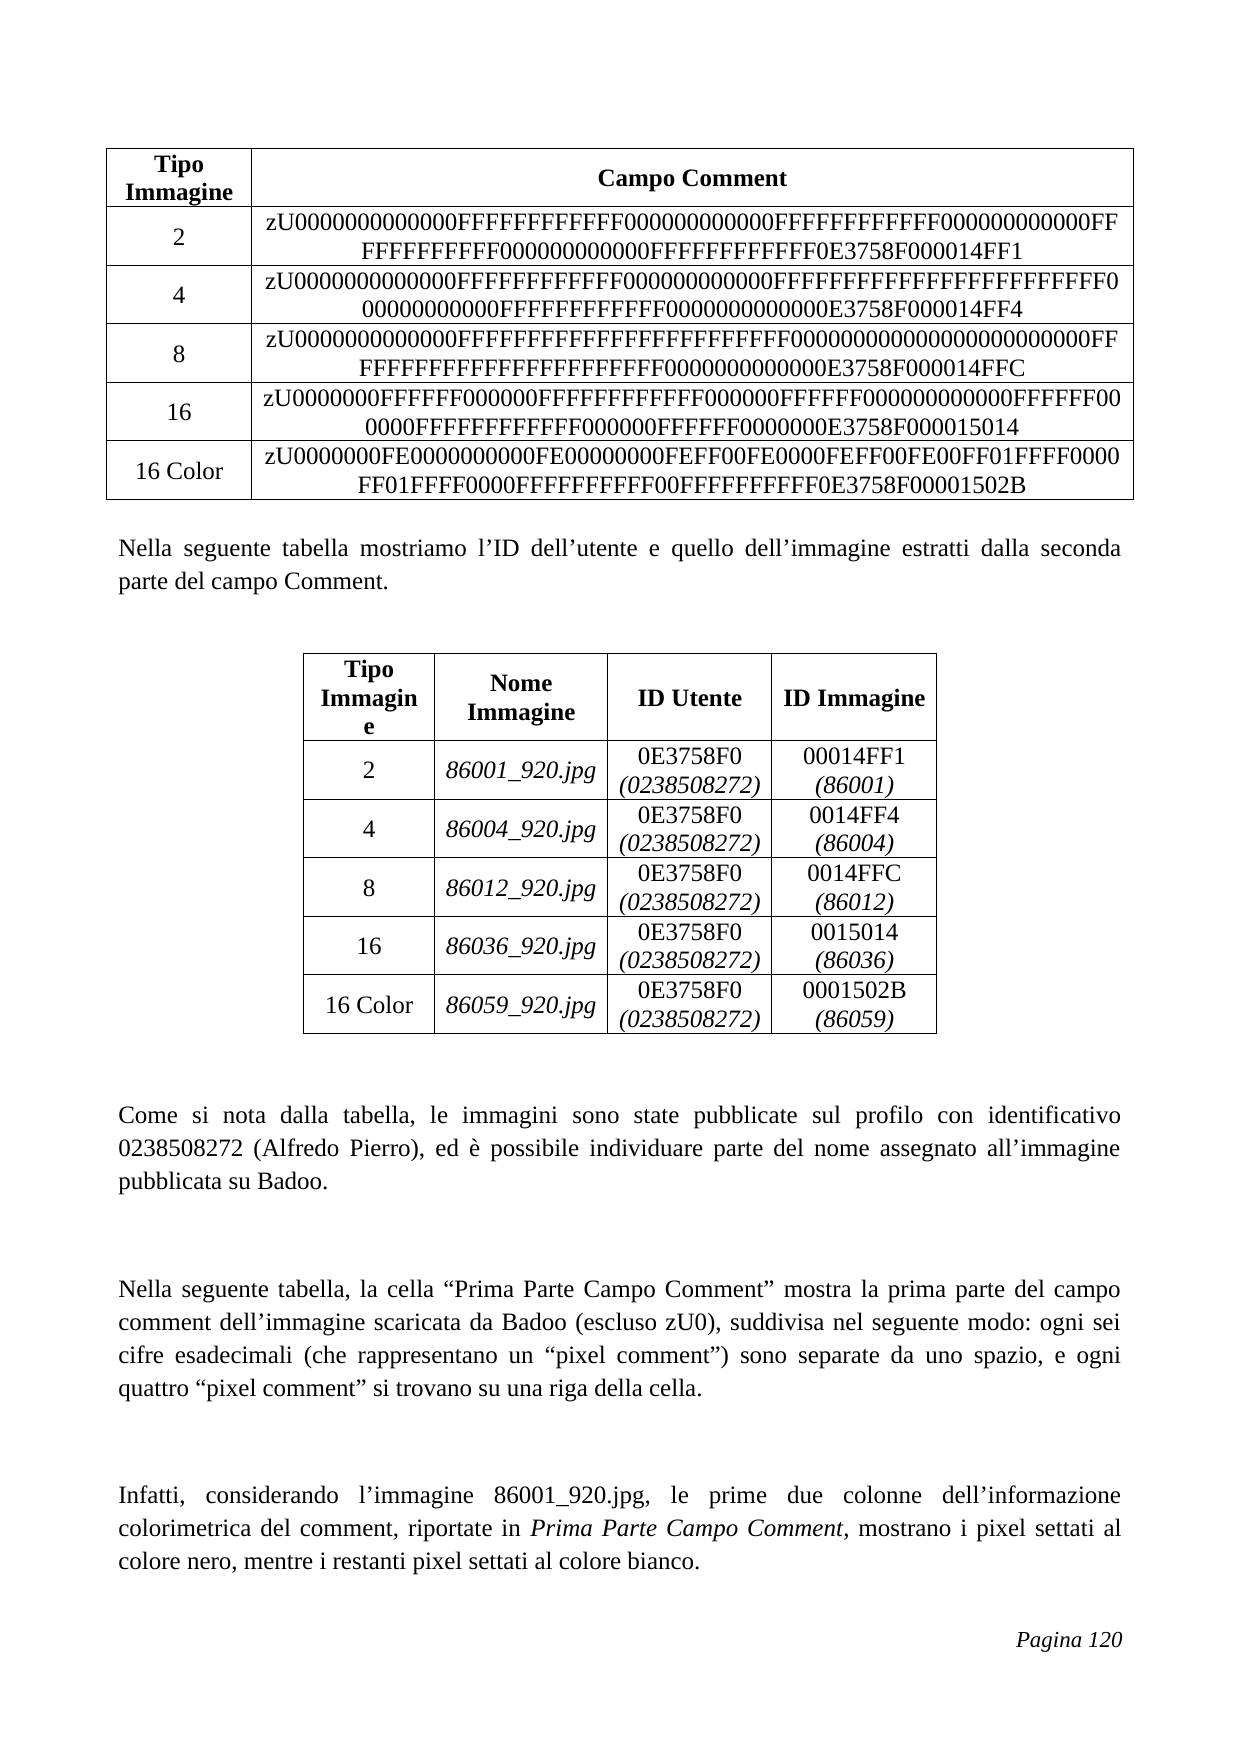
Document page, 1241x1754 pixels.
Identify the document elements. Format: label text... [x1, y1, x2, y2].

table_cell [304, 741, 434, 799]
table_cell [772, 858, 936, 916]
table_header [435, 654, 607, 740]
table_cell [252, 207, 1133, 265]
text Nella seguente tabella mostriamo l’ID dell’utente e quello dell’immagine estratti dalla seconda parte del campo Comment. [118, 533, 1122, 595]
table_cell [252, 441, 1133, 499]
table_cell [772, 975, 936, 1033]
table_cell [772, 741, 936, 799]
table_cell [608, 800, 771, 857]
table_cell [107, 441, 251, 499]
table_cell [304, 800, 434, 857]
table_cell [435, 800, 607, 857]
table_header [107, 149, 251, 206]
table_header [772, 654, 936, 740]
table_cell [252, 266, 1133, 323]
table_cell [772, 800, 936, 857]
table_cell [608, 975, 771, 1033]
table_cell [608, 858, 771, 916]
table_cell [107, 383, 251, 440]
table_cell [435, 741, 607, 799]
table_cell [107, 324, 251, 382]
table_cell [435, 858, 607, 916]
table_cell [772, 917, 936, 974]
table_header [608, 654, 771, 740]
text Come si nota dalla tabella, le immagini sono state pubblicate sul profilo con identificativo 0238508272 (Alfredo Pierro), ed è possibile individuare parte del nome assegnato all’immagine pubblicata su Badoo. [118, 1100, 1122, 1195]
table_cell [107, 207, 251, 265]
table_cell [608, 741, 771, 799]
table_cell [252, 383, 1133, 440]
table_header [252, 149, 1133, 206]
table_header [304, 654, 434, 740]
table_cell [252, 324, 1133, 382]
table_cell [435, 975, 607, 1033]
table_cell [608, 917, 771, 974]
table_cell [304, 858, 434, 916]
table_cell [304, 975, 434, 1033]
text Infatti, considerando l’immagine 86001_920.jpg, le prime due colonne dell’informazione colorimetrica del comment, riportate in Prima Parte Campo Comment, mostrano i pixel settati al colore nero, mentre i restanti pixel settati al colore bianco. [118, 1480, 1122, 1575]
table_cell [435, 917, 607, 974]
text Nella seguente tabella, la cella “Prima Parte Campo Comment” mostra la prima parte del campo comment dell’immagine scaricata da Badoo (escluso zU0), suddivisa nel seguente modo: ogni sei cifre esadecimali (che rappresentano un “pixel comment”) sono separate da uno spazio, e ogni quattro “pixel comment” si trovano su una riga della cella. [118, 1274, 1122, 1401]
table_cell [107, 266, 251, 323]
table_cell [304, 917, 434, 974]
